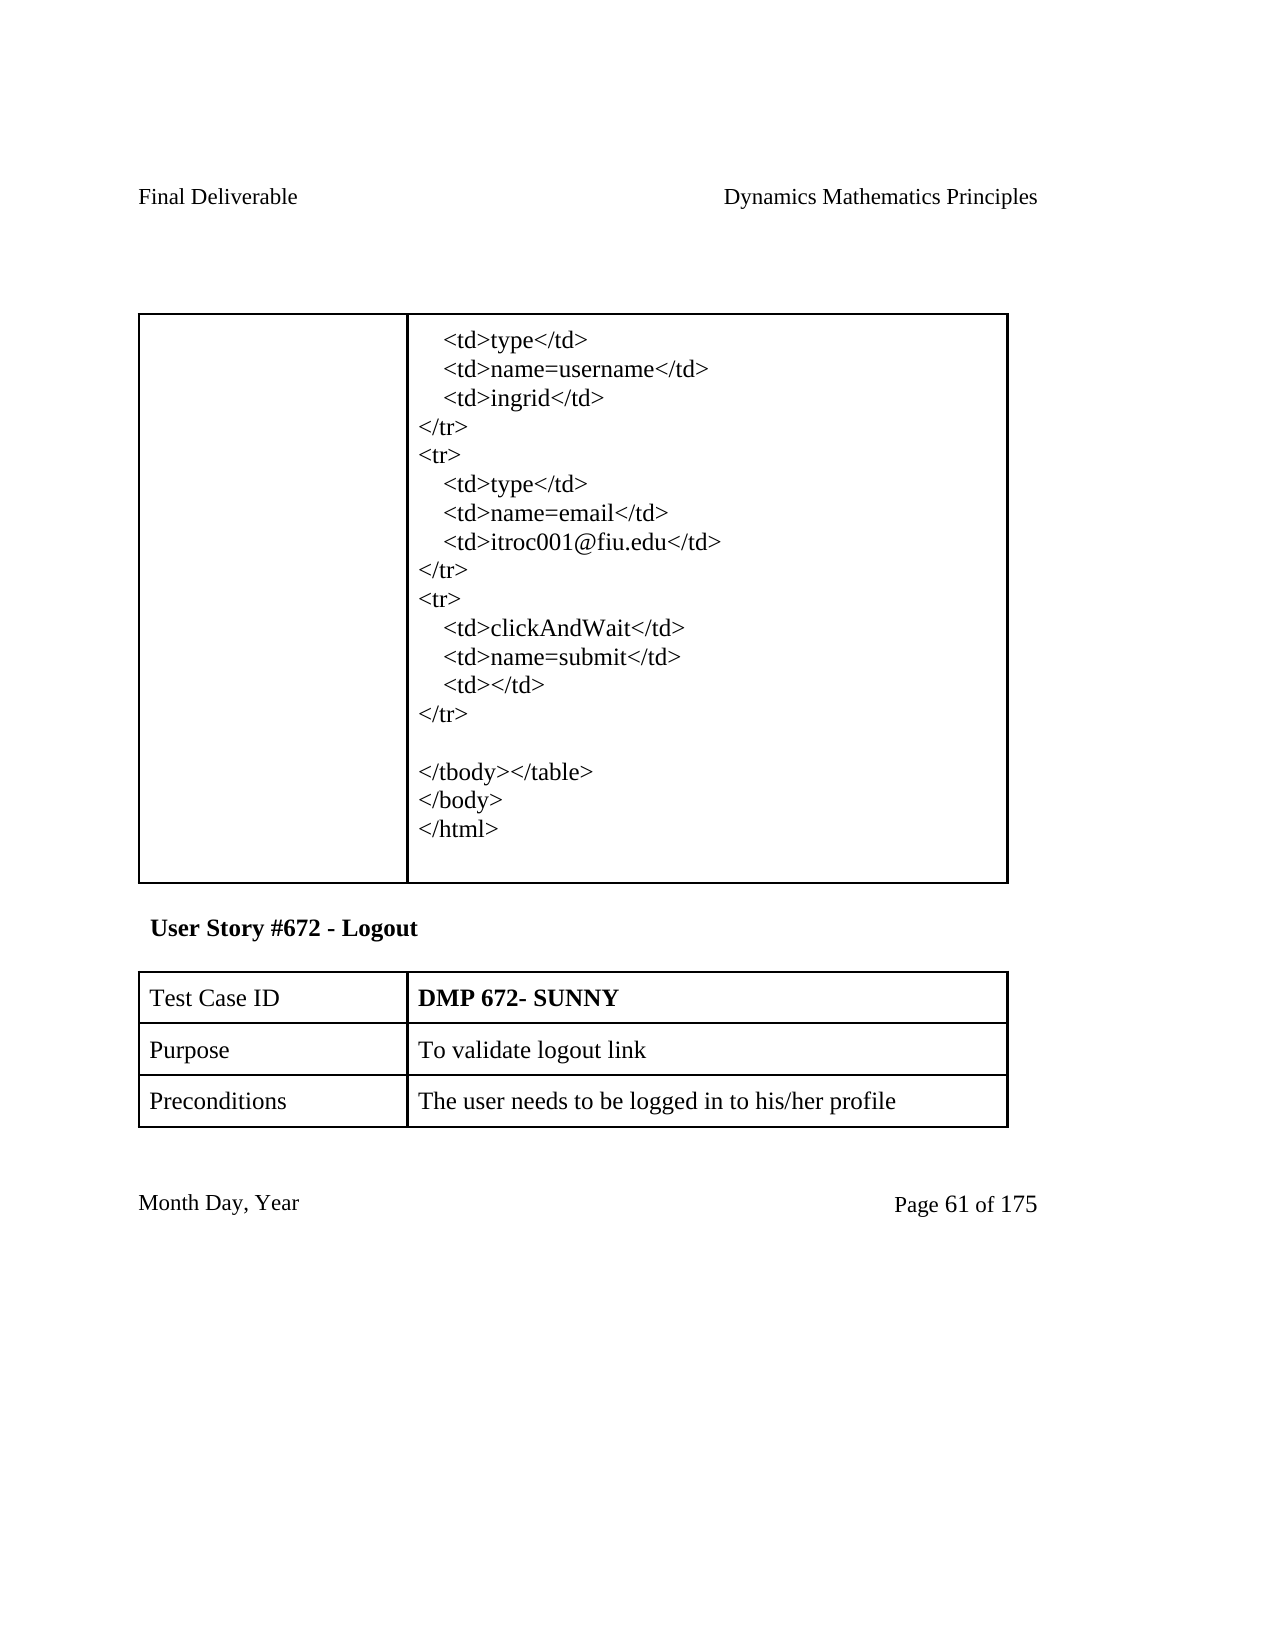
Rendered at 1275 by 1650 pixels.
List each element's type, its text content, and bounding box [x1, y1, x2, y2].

table_cell <?xml version="1.0" encoding="UTF-8"?> <!DOCTYPE html PUBLIC "-//W3C//DTD XHTML 1.0 Strict//EN" "http://www.w3.org/TR/xhtml1/DTD/xhtml1-strict.dtd"> <html xmlns="http://www.w3.org/1999/xhtml" xml:lang="en" lang="en"> <head profile="http://selenium-ide.openqa.org/profiles/test-case"> <meta http-equiv="Content-Type" content="text/html; charset=UTF-8" /> <link rel="selenium.base" href="http://localhost/DynaMathVersion1/index.php" /> <title>New Test</title> </head> <body> <table cellpadding="1" cellspacing="1" border="1"> <thead> <tr><td rowspan="1" colspan="3">New Test</td></tr> </thead><tbody> <tr> <td>open</td> <td>/DynaMathVersion1/login.php</td> <td></td> </tr> <tr> <td>type</td> <td>id=inputUsername1</td> <td>ingrid</td> </tr> <tr> <td>clickAndWait</td> <td>link=exact:Forgot Password? Click Here</td> <td></td> </tr> <tr> <td>type</td> <td>name=username</td> <td>ingrid</td> </tr> <tr> <td>type</td> <td>name=email</td> <td>itroc001@fiu.edu</td> </tr> <tr> <td>clickAndWait</td> <td>name=submit</td> <td></td> </tr> </tbody></table> </body> </html> [409, 315, 1006, 882]
table_cell Purpose [140, 1024, 406, 1074]
table_cell Preconditions [140, 1076, 406, 1126]
text User Story #672 - Logout [150, 913, 1125, 942]
table_cell To validate logout link [409, 1024, 1006, 1074]
table_header Test Case ID [140, 973, 406, 1022]
table_cell The user needs to be logged in to his/her profile [409, 1076, 1006, 1126]
table_cell [140, 315, 406, 882]
table_header DMP 672- SUNNY [409, 973, 1006, 1022]
